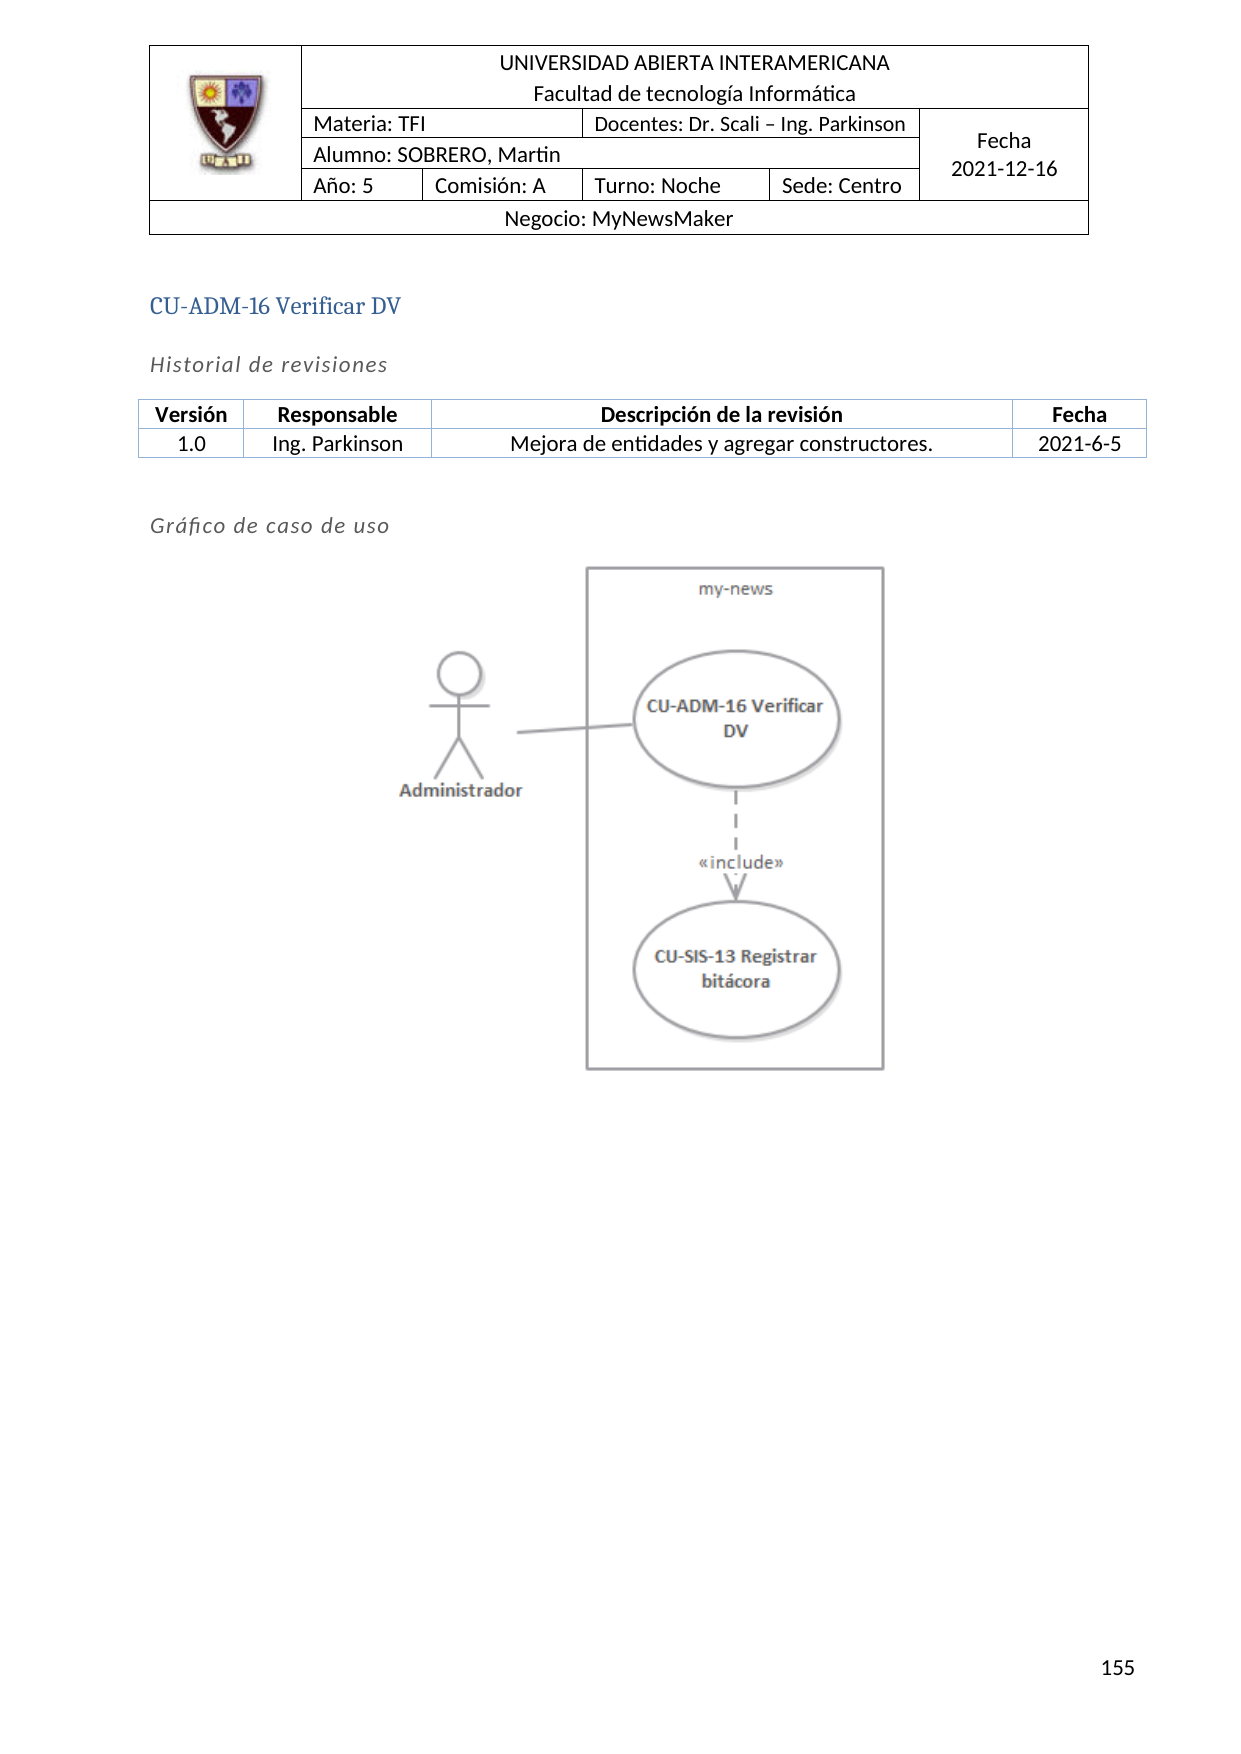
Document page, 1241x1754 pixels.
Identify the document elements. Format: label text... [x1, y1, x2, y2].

subtitle Historial de revisiones [150, 350, 1135, 378]
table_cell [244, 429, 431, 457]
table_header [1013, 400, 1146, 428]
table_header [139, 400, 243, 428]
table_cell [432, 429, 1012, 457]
subtitle Gráfico de caso de uso [150, 511, 1135, 539]
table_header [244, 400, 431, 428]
picture [175, 67, 276, 180]
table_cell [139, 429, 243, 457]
subtitle CU-ADM-16 Verificar DV [150, 292, 1135, 321]
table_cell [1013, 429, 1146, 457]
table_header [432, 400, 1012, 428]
picture [398, 559, 888, 1074]
